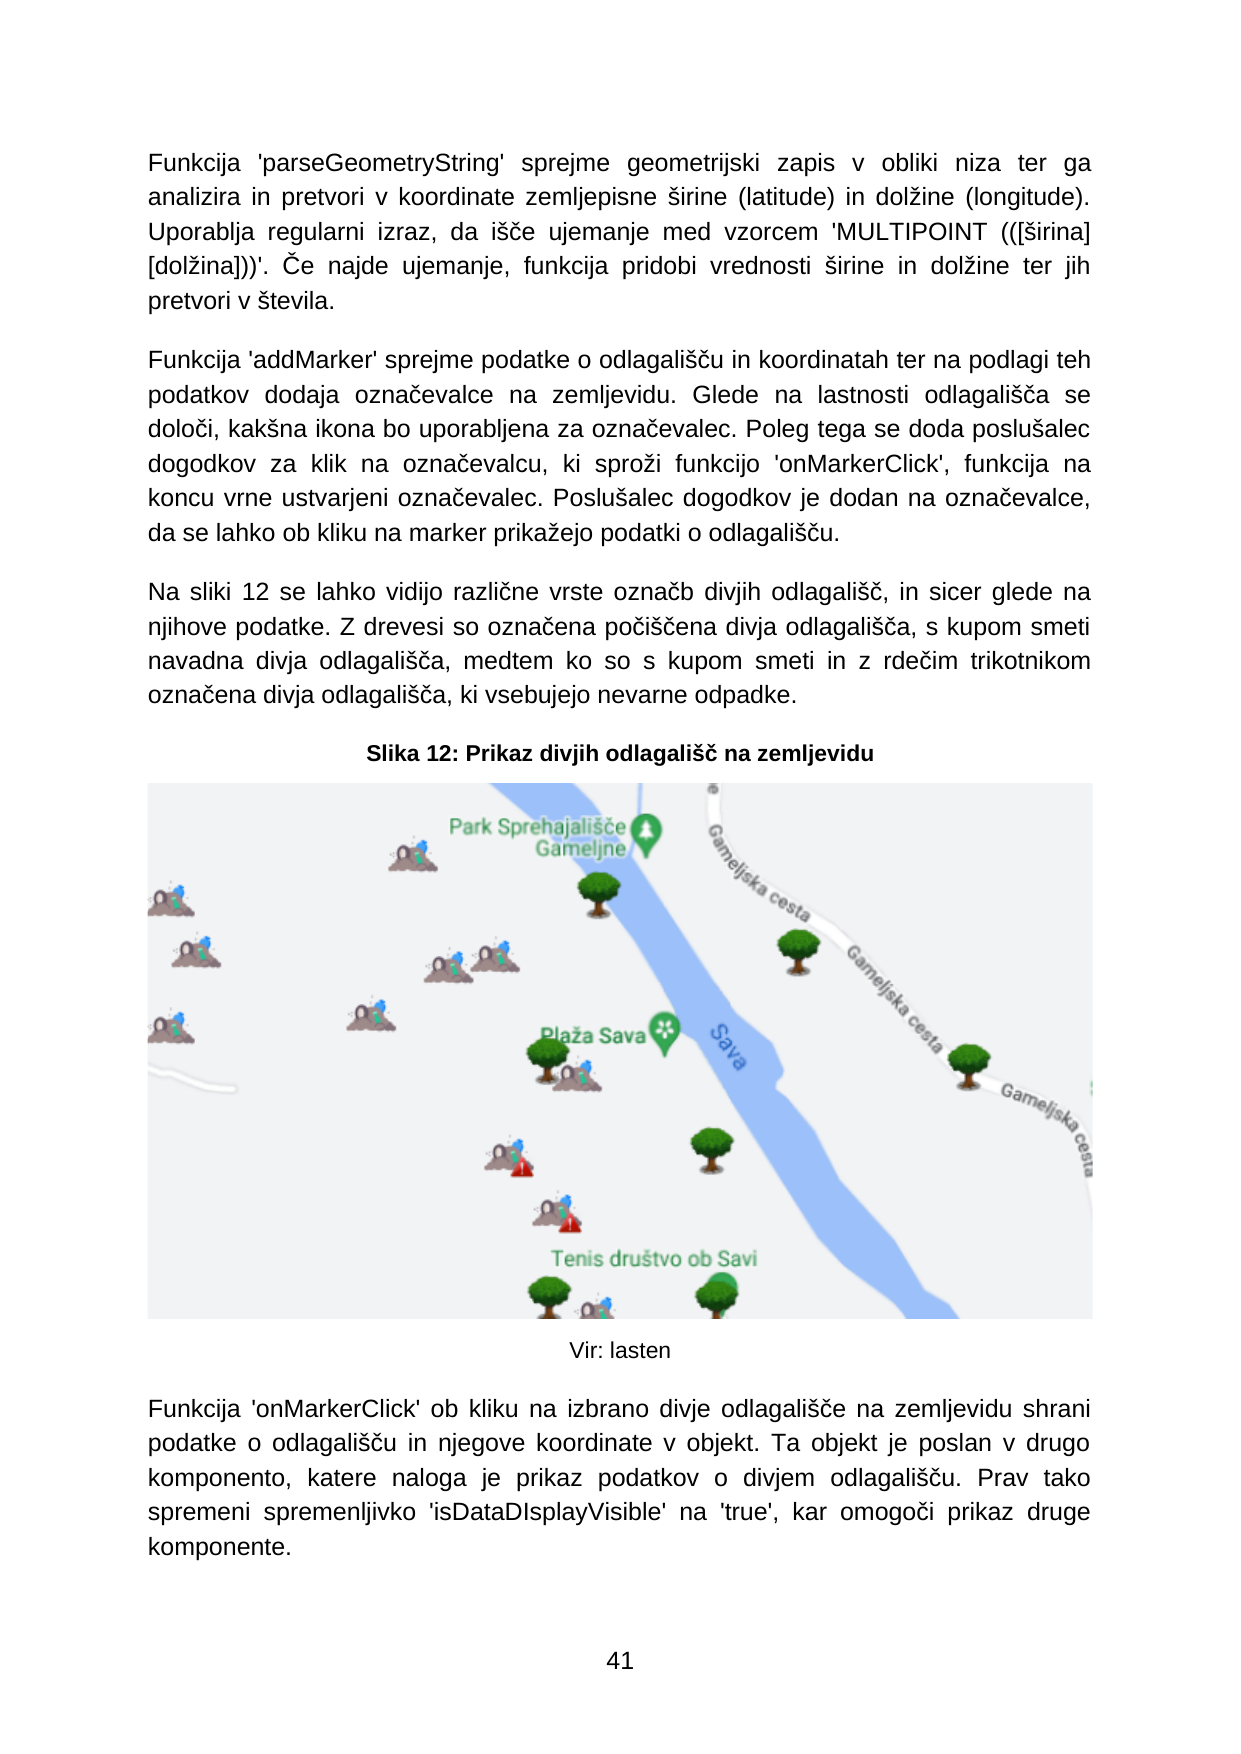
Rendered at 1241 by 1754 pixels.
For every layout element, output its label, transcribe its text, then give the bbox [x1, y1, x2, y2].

text Vir: lasten [148, 1337, 1092, 1364]
text Funkcija 'parseGeometryString' sprejme geometrijski zapis v obliki niza ter ga analizira in pretvori v koordinate zemljepisne širine (latitude) in dolžine (longitude). Uporablja regularni izraz, da išče ujemanje med vzorcem 'MULTIPOINT (([širina] [dolžina]))'. Če najde ujemanje, funkcija pridobi vrednosti širine in dolžine ter jih pretvori v števila. [148, 148, 1092, 314]
text Na sliki 12 se lahko vidijo različne vrste označb divjih odlagališč, in sicer glede na njihove podatke. Z drevesi so označena počiščena divja odlagališča, s kupom smeti navadna divja odlagališča, medtem ko so s kupom smeti in z rdečim trikotnikom označena divja odlagališča, ki vsebujejo nevarne odpadke. [148, 577, 1092, 709]
text Funkcija 'addMarker' sprejme podatke o odlagališču in koordinatah ter na podlagi teh podatkov dodaja označevalce na zemljevidu. Glede na lastnosti odlagališča se določi, kakšna ikona bo uporabljena za označevalec. Poleg tega se doda poslušalec dogodkov za klik na označevalcu, ki sproži funkcijo 'onMarkerClick', funkcija na koncu vrne ustvarjeni označevalec. Poslušalec dogodkov je dodan na označevalce, da se lahko ob kliku na marker prikažejo podatki o odlagališču. [148, 345, 1092, 546]
text Funkcija 'onMarkerClick' ob kliku na izbrano divje odlagališče na zemljevidu shrani podatke o odlagališču in njegove koordinate v objekt. Ta objekt je poslan v drugo komponento, katere naloga je prikaz podatkov o divjem odlagališču. Prav tako spremeni spremenljivko 'isDataDIsplayVisible' na 'true', kar omogoči prikaz druge komponente. [148, 1394, 1092, 1561]
picture [147, 783, 1093, 1319]
text Slika 12: Prikaz divjih odlagališč na zemljevidu [148, 740, 1092, 766]
